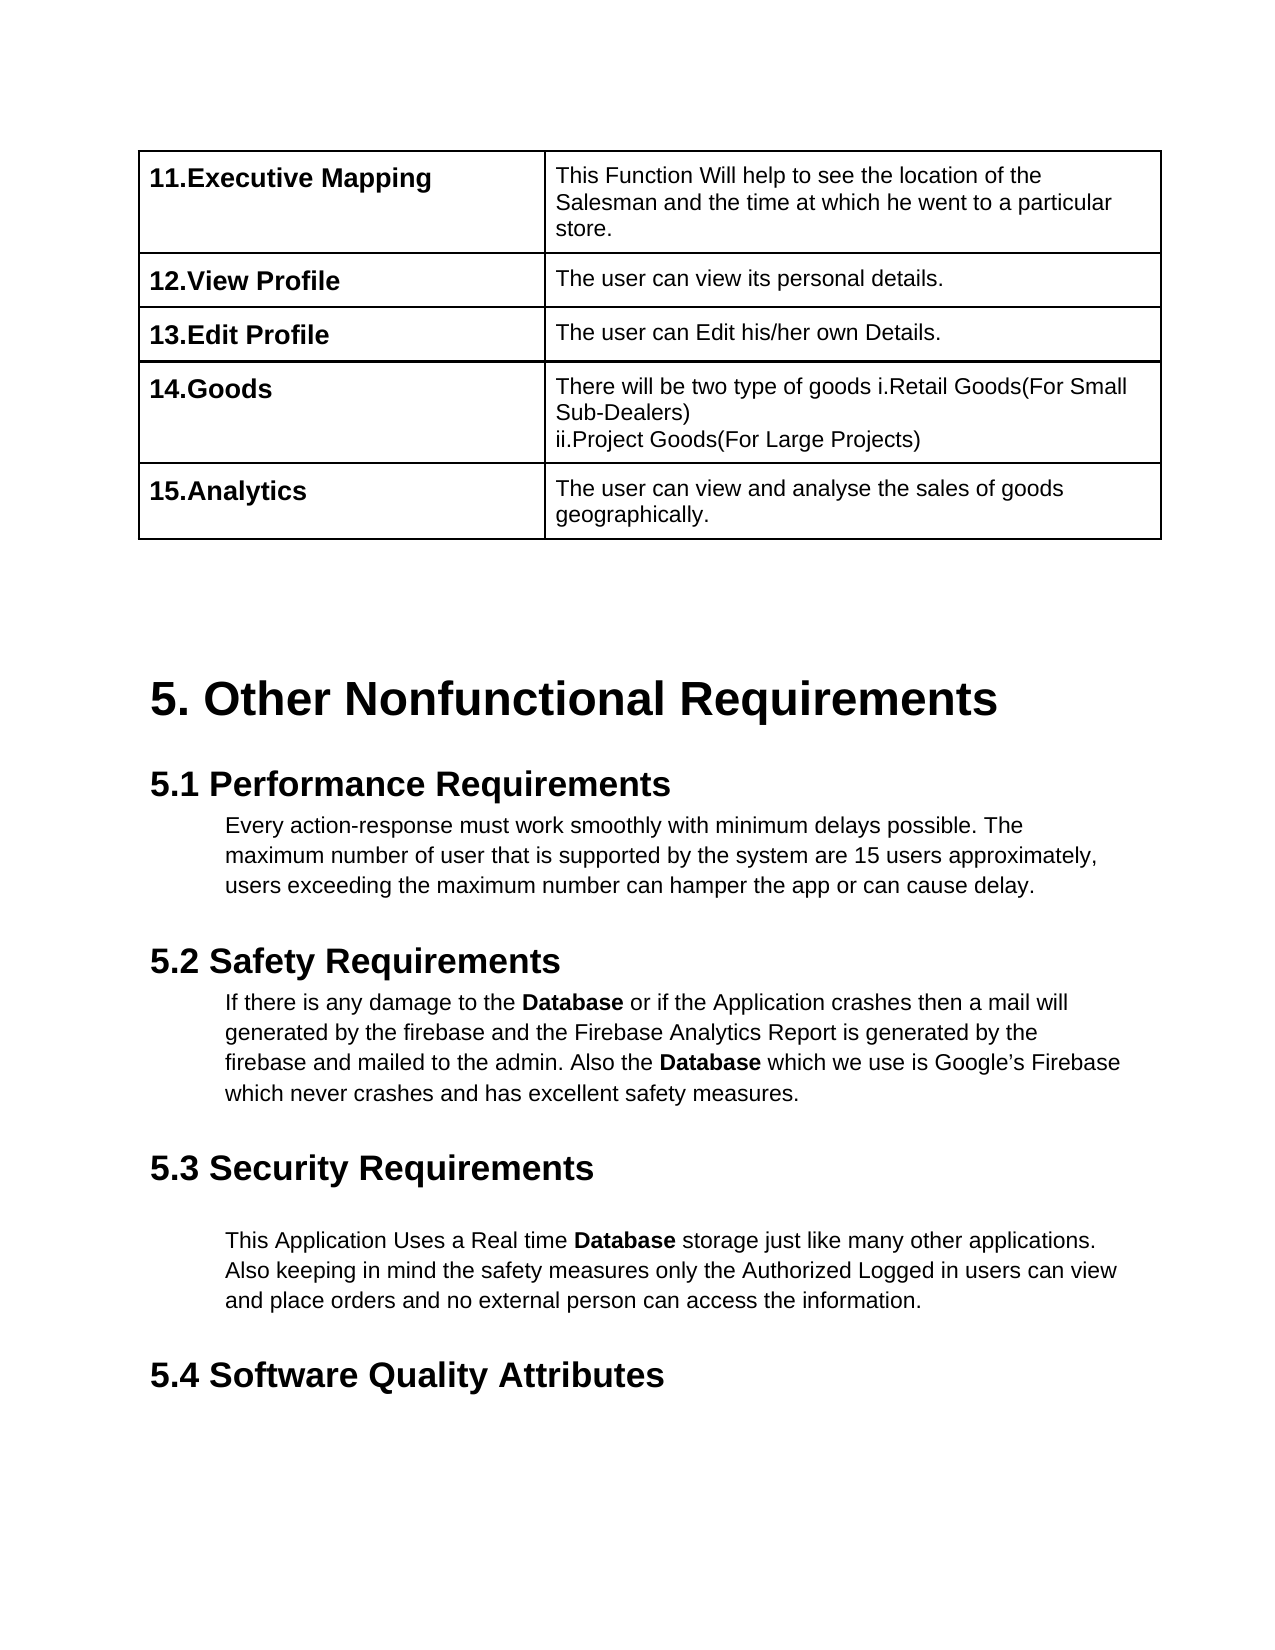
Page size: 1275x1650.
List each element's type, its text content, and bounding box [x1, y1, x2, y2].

table_cell The user can view its personal details. [546, 254, 1160, 306]
table_cell 13.Edit Profile [140, 308, 544, 360]
table_cell 14.Goods [140, 363, 544, 462]
text This Application Uses a Real time Database storage just like many other applications. Also keeping in mind the safety measures only the Authorized Logged in users can view and place orders and no external person can access the information. [225, 1227, 1125, 1313]
table_cell There will be two type of goods i.Retail Goods(For Small Sub-Dealers) ii.Project Goods(For Large Projects) [546, 363, 1160, 462]
subtitle 5. Other Nonfunctional Requirements [150, 670, 1125, 725]
table_cell 12.View Profile [140, 254, 544, 306]
subtitle 5.3 Security Requirements [150, 1147, 1125, 1188]
table_cell 11.Executive Mapping [140, 152, 544, 252]
subtitle 5.2 Safety Requirements [150, 940, 1125, 981]
table_cell The user can view and analyse the sales of goods geographically. [546, 464, 1160, 538]
table_cell 15.Analytics [140, 464, 544, 538]
text If there is any damage to the Database or if the Application crashes then a mail will generated by the firebase and the Firebase Analytics Report is generated by the firebase and mailed to the admin. Also the Database which we use is Google’s Firebase which never crashes and has excellent safety measures. [225, 989, 1125, 1106]
subtitle 5.4 Software Quality Attributes [150, 1355, 1125, 1395]
table_cell The user can Edit his/her own Details. [546, 308, 1160, 360]
text Every action-response must work smoothly with minimum delays possible. The maximum number of user that is supported by the system are 15 users approximately, users exceeding the maximum number can hamper the app or can cause delay. [225, 812, 1125, 898]
table_cell This Function Will help to see the location of the Salesman and the time at which he went to a particular store. [546, 152, 1160, 252]
subtitle 5.1 Performance Requirements [150, 763, 1125, 803]
